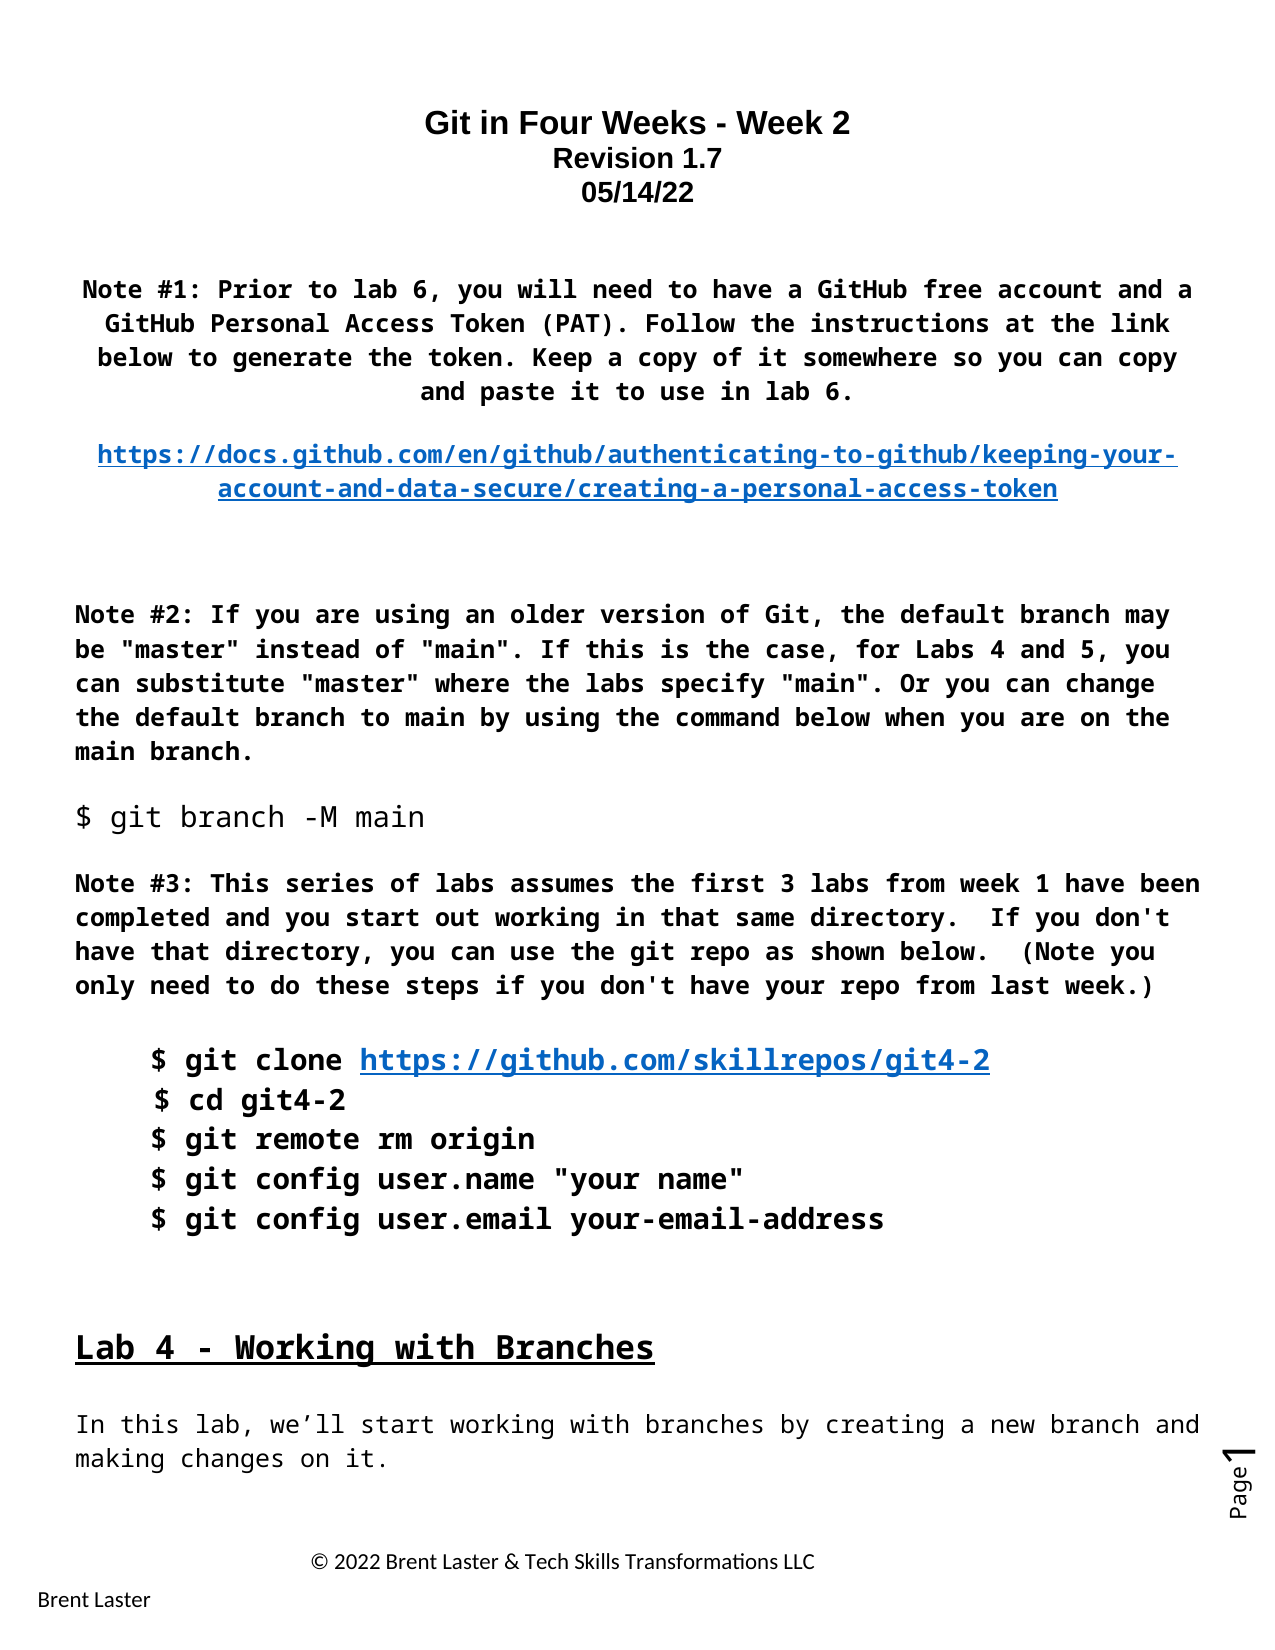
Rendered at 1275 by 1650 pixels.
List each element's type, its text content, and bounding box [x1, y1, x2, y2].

subtitle Note #2: If you are using an older version of Git, the default branch may be "master" instead of "main". If this is the case, for Labs 4 and 5, you can substitute "master" where the labs specify "main". Or you can change the default branch to main by using the command below when you are on the main branch. [75, 597, 1200, 767]
subtitle Revision 1.7 [75, 141, 1200, 175]
title $ cd git4-2 [66, 1079, 1200, 1119]
text In this lab, we’ll start working with branches by creating a new branch and making changes on it. [75, 1407, 1200, 1475]
subtitle https://docs.github.com/en/github/authenticating-to-github/keeping-your-account-and-data-secure/creating-a-personal-access-token [75, 437, 1200, 505]
subtitle 05/14/22 [75, 175, 1200, 208]
title Note #3: This series of labs assumes the first 3 labs from week 1 have been completed and you start out working in that same directory. If you don't have that directory, you can use the git repo as shown below. (Note you only need to do these steps if you don't have your repo from last week.) [75, 866, 1200, 1002]
text $ git remote rm origin [75, 1119, 1200, 1158]
subtitle Note #1: Prior to lab 6, you will need to have a GitHub free account and a GitHub Personal Access Token (PAT). Follow the instructions at the link below to generate the token. Keep a copy of it somewhere so you can copy and paste it to use in lab 6. [75, 271, 1200, 407]
title Lab 4 - Working with Branches [75, 1324, 1200, 1369]
text $ git config user.name "your name" [75, 1158, 1200, 1198]
subtitle Git in Four Weeks - Week 2 [75, 103, 1200, 141]
subtitle $ git branch -M main [75, 797, 1200, 836]
title $ git clone https://github.com/skillrepos/git4-2 [75, 1039, 1200, 1079]
text $ git config user.email your-email-address [75, 1198, 1200, 1238]
